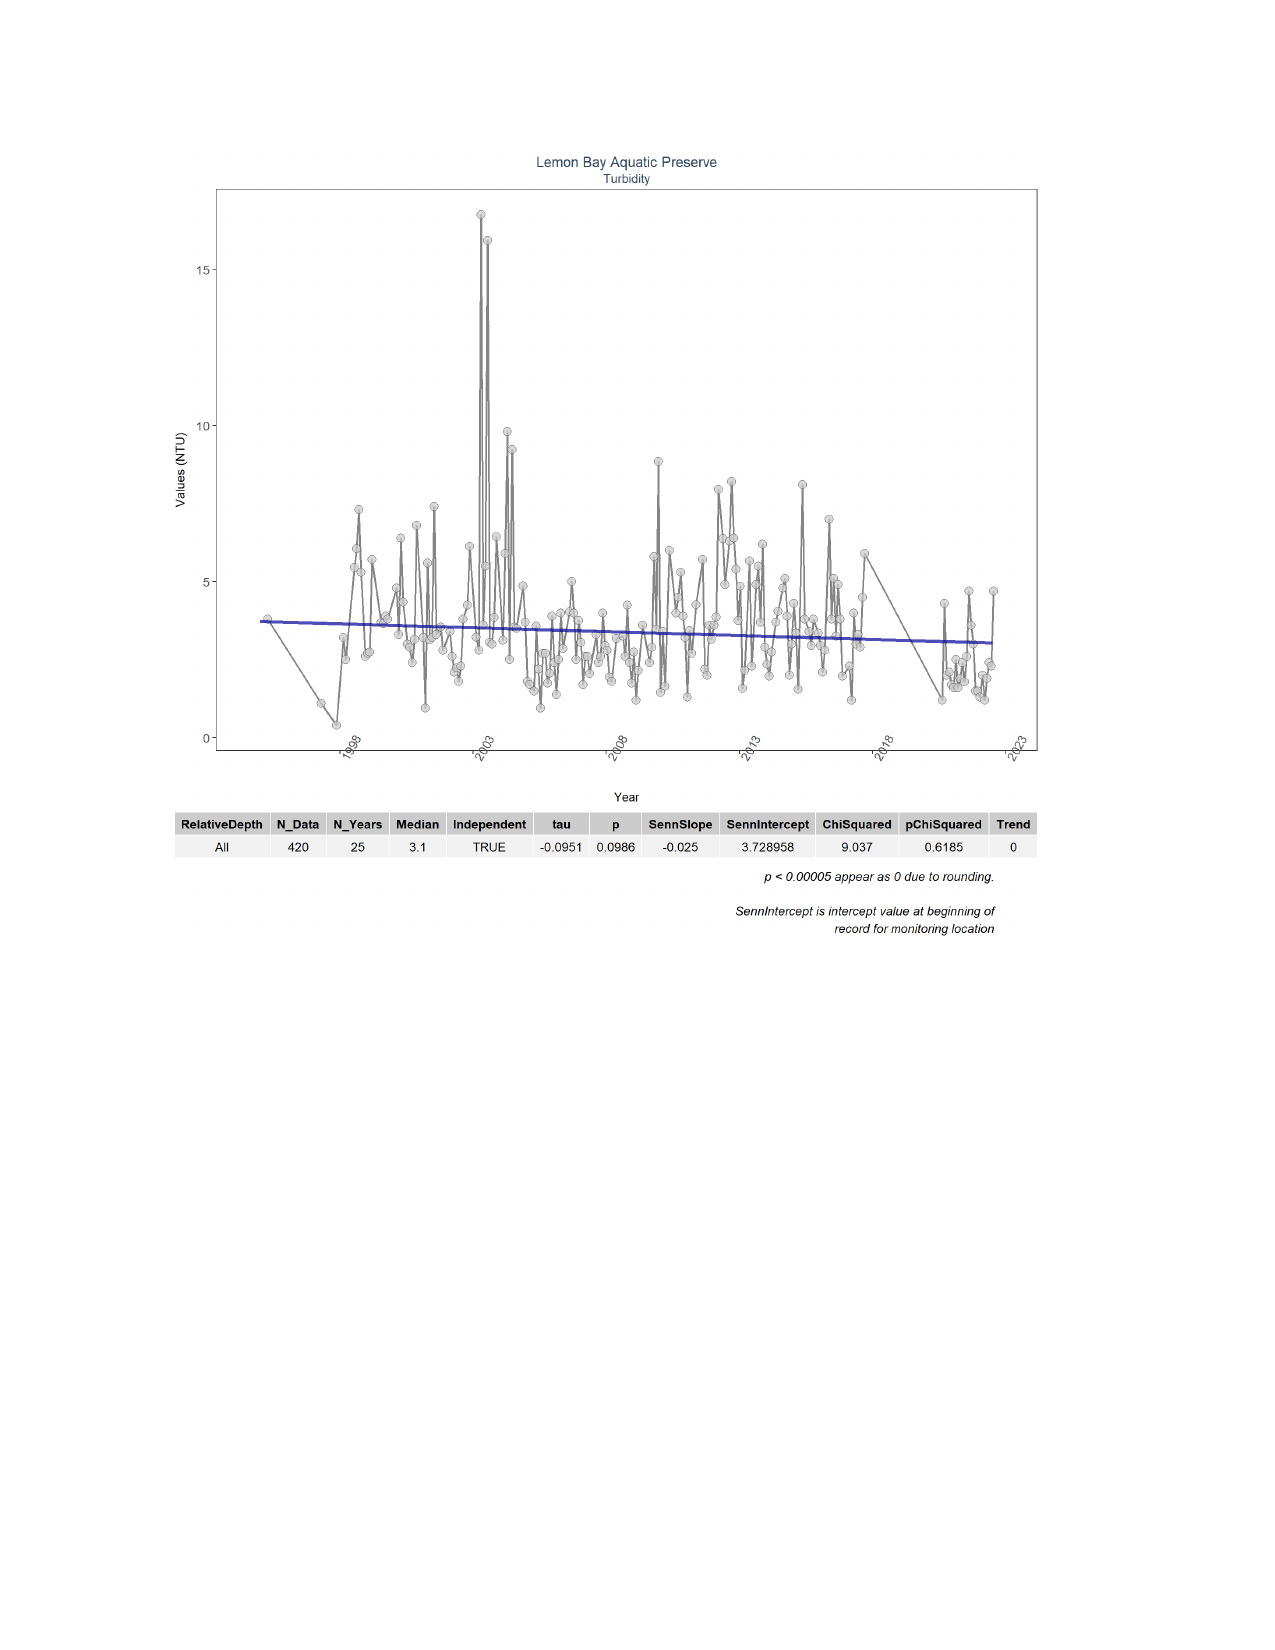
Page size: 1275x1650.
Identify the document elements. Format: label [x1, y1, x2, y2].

picture [168, 150, 1044, 938]
